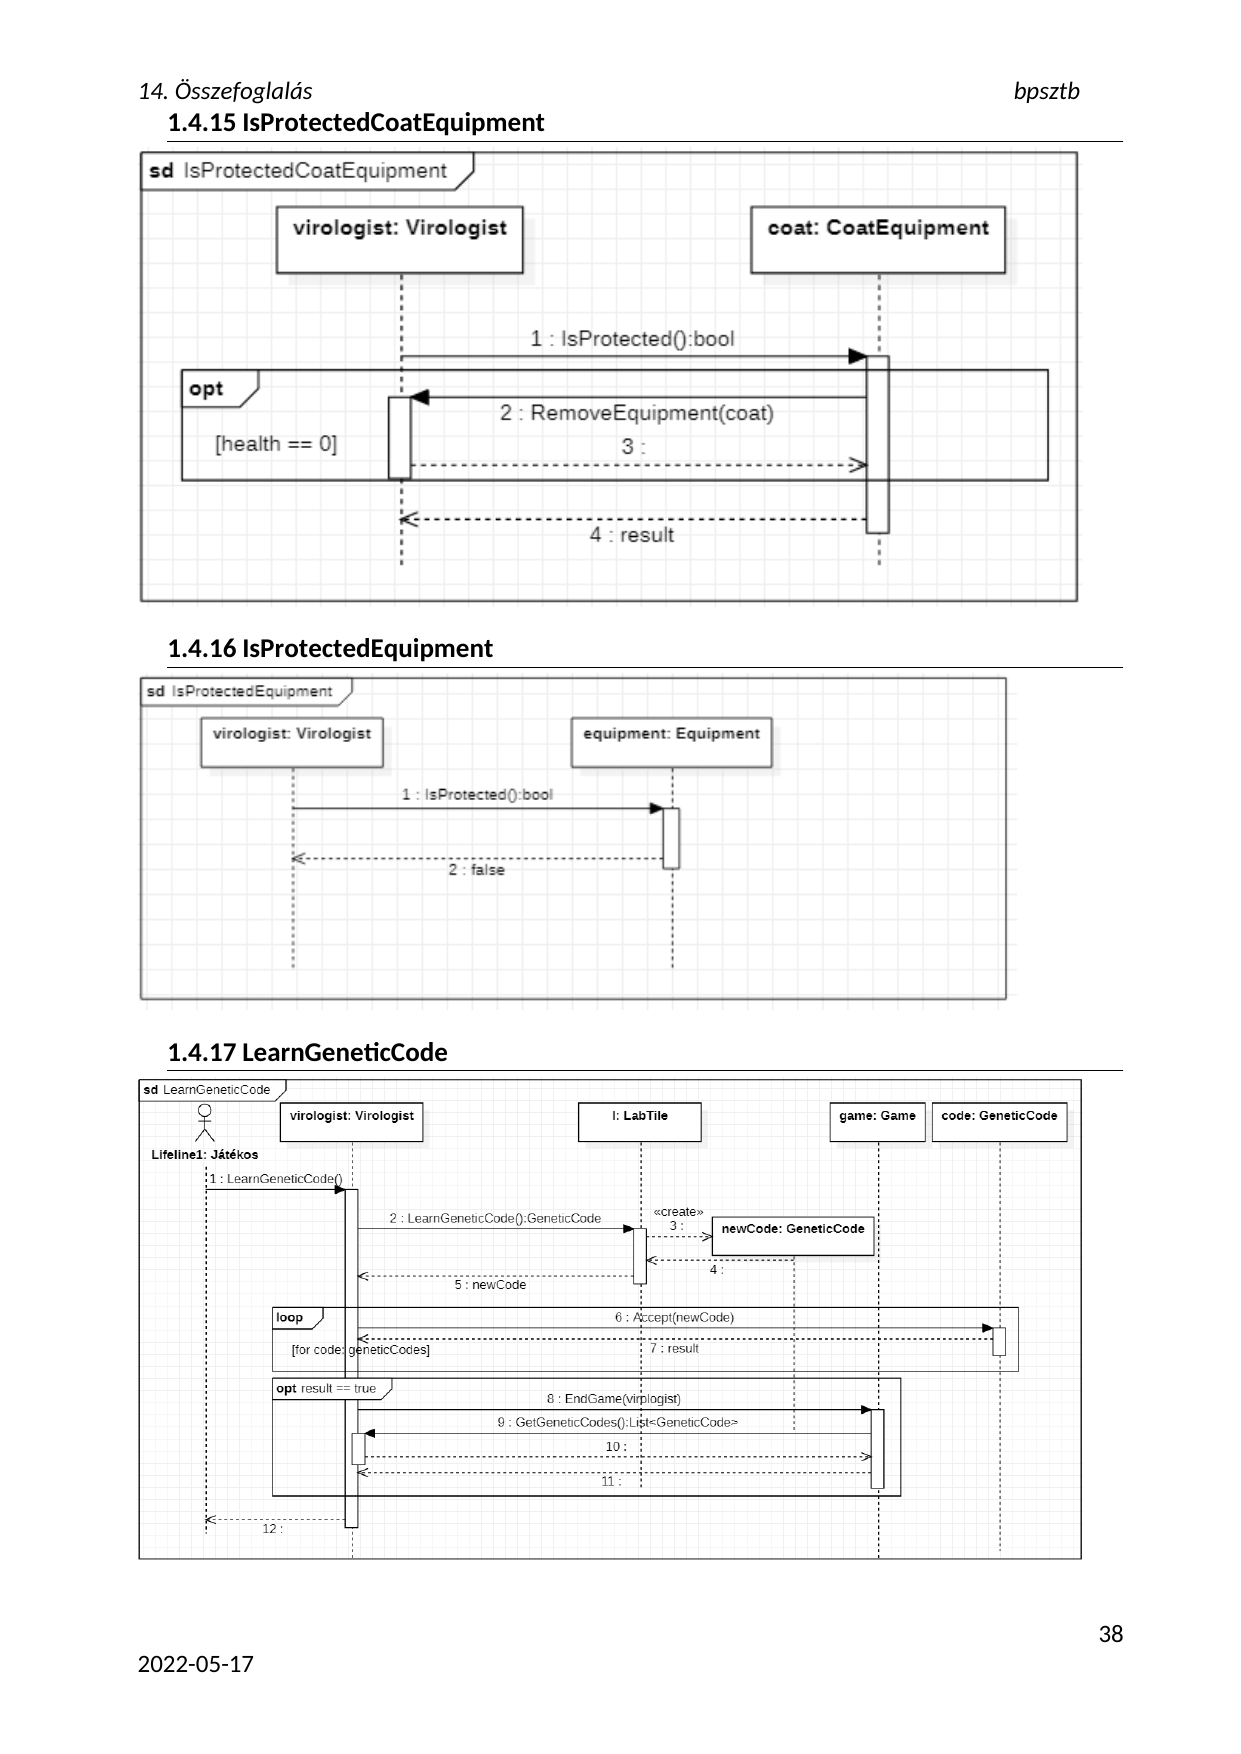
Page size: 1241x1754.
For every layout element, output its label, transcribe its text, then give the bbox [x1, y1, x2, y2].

list IsProtectedEquipment [167, 632, 1123, 667]
picture [137, 673, 1018, 1010]
list IsProtectedCoatEquipment [167, 106, 1123, 141]
list LearnGeneticCode [167, 1035, 1123, 1070]
picture [137, 1077, 1083, 1560]
picture [137, 147, 1083, 607]
